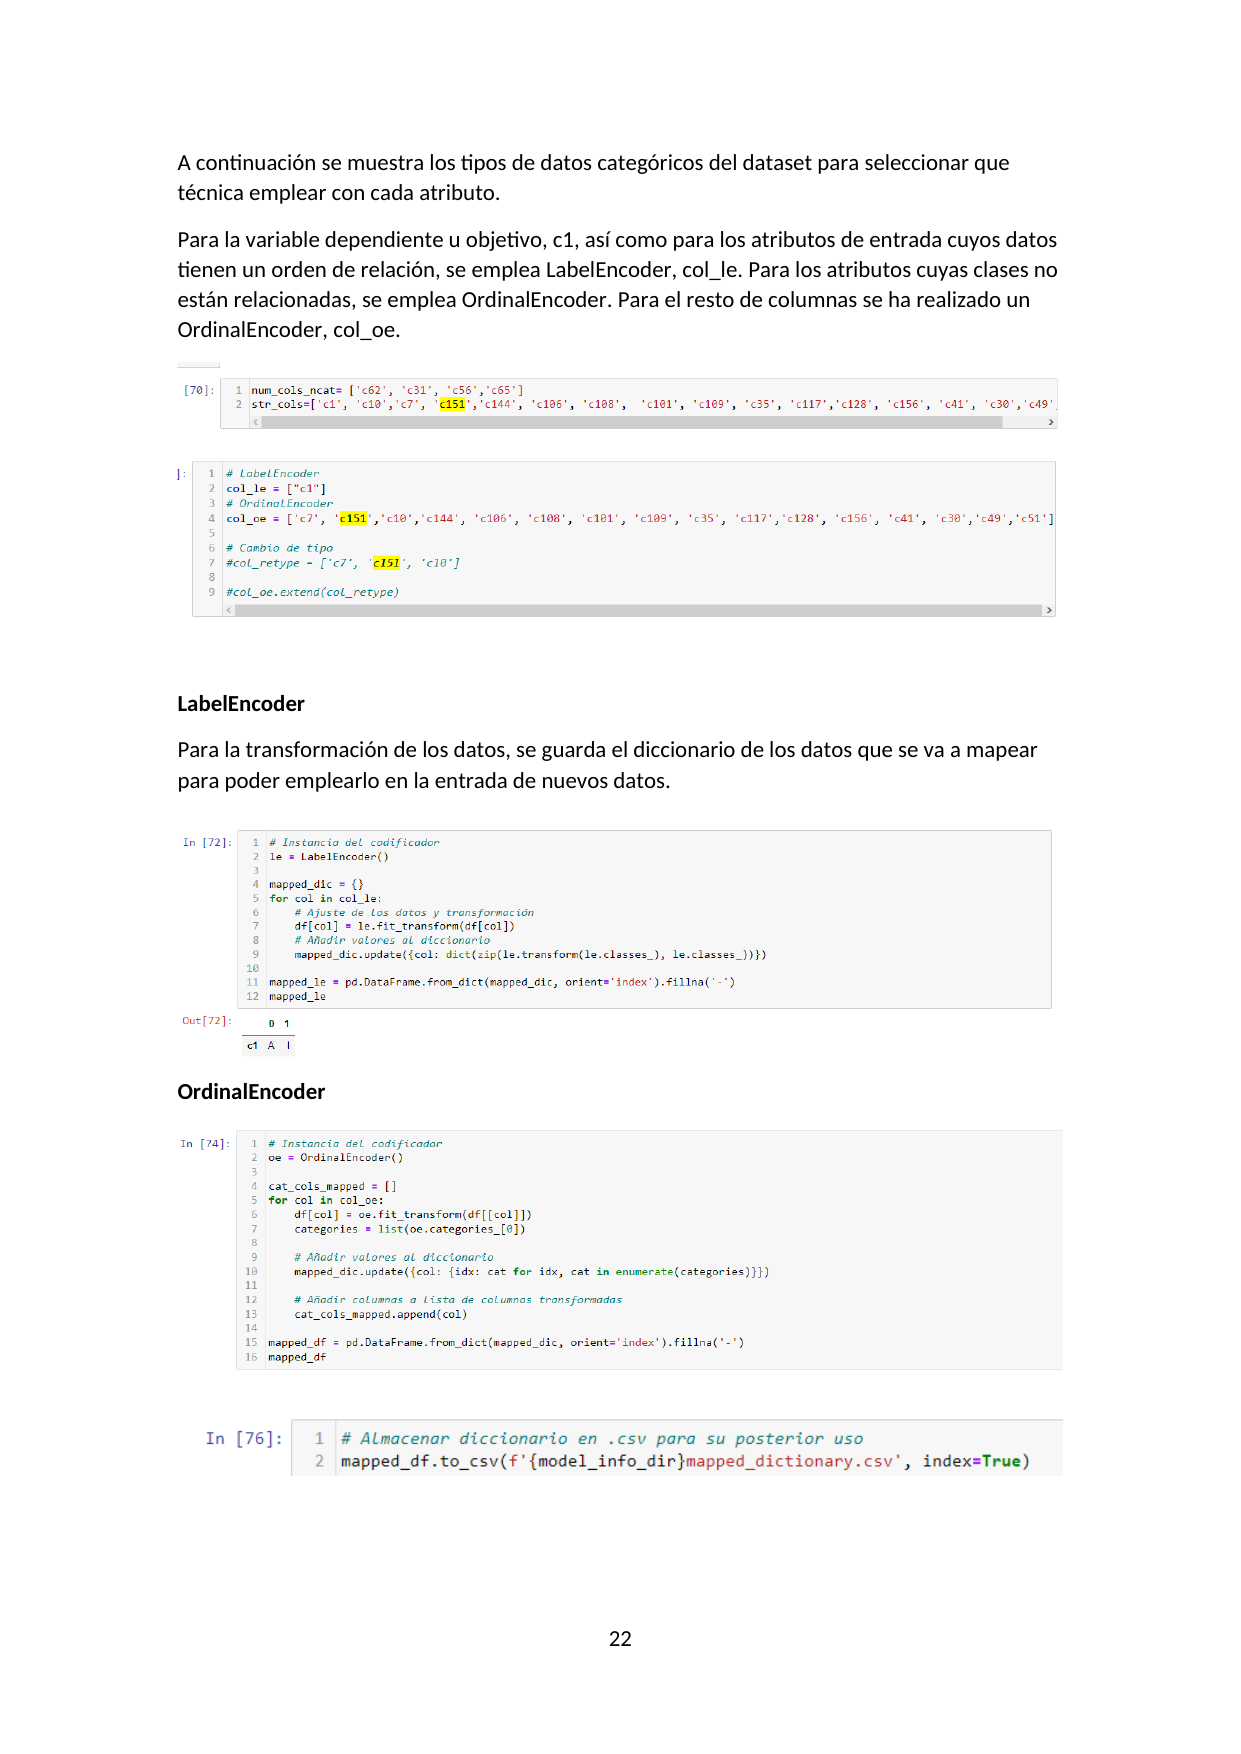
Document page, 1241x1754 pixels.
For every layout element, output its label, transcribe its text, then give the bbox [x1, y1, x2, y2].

picture [177, 812, 1063, 1059]
picture [177, 362, 1063, 436]
picture [177, 1124, 1063, 1373]
picture [177, 454, 1063, 623]
text Para la variable dependiente u objetivo, c1, así como para los atributos de entrada cuyos datos tienen un orden de relación, se emplea LabelEncoder, col_le. Para los atributos cuyas clases no están relacionadas, se emplea OrdinalEncoder. Para el resto de columnas se ha realizado un OrdinalEncoder, col_oe. [177, 225, 1063, 343]
picture [177, 1391, 1063, 1476]
text A continuación se muestra los tipos de datos categóricos del dataset para seleccionar que técnica emplear con cada atributo. [177, 148, 1063, 206]
text OrdinalEncoder [177, 1077, 1063, 1105]
text LabelEncoder [177, 689, 1063, 717]
text Para la transformación de los datos, se guarda el diccionario de los datos que se va a mapear para poder emplearlo en la entrada de nuevos datos. [177, 736, 1063, 794]
